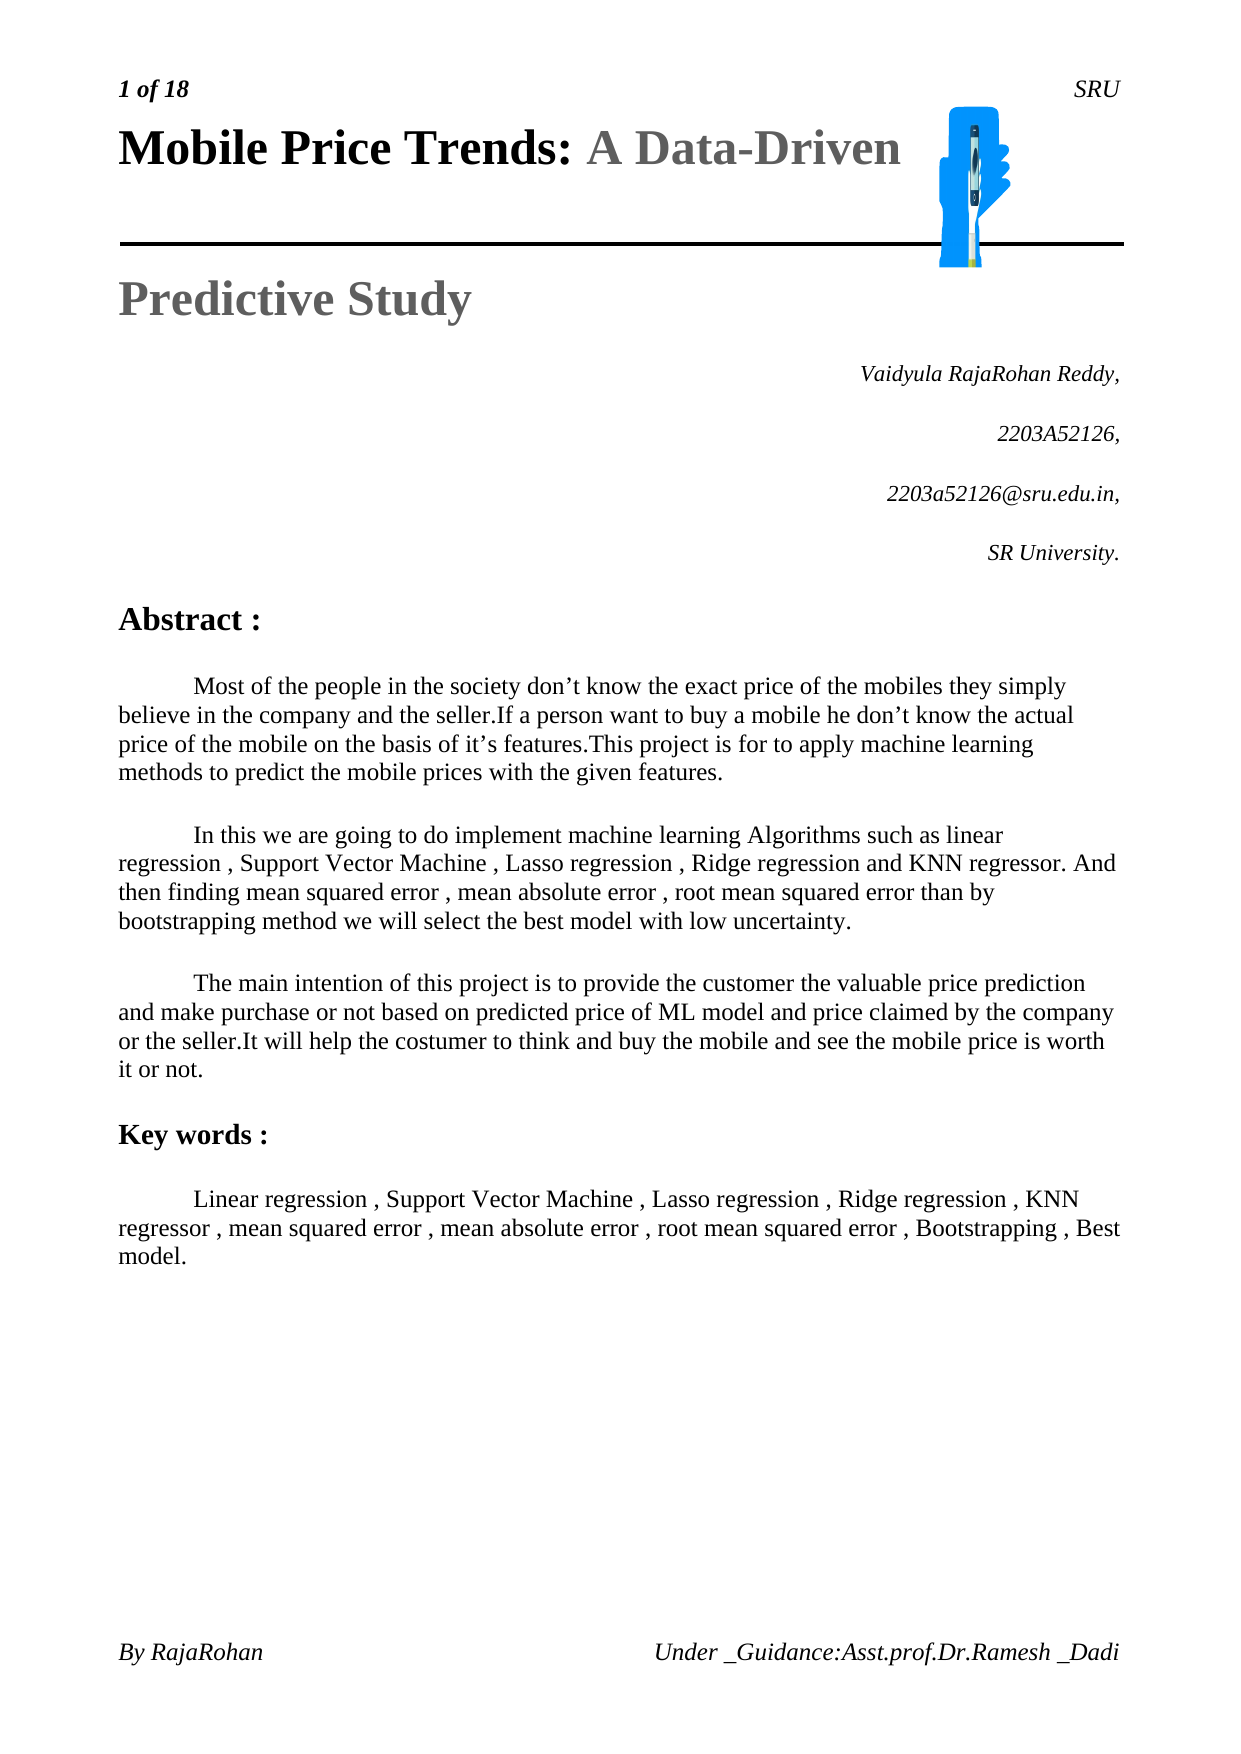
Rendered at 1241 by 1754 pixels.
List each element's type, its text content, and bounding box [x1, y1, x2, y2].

text In this we are going to do implement machine learning Algorithms such as linear regression , Support Vector Machine , Lasso regression , Ridge regression and KNN regressor. And then finding mean squared error , mean absolute error , root mean squared error than by bootstrapping method we will select the best model with low uncertainty. [118, 820, 1122, 935]
text 2203a52126@sru.edu.in, [118, 479, 1122, 506]
text The main intention of this project is to provide the customer the valuable price prediction and make purchase or not based on predicted price of ML model and price claimed by the company or the seller.It will help the costumer to think and buy the mobile and see the mobile price is worth it or not. [118, 968, 1122, 1083]
text Vaidyula RajaRohan Reddy, [118, 360, 1122, 386]
text SR University. [118, 539, 1122, 566]
picture [939, 106, 1011, 268]
text Mobile Price Trends: A Data-Driven Predictive Study [118, 118, 1122, 326]
text Linear regression , Support Vector Machine , Lasso regression , Ridge regression , KNN regressor , mean squared error , mean absolute error , root mean squared error , Bootstrapping , Best model. [118, 1184, 1122, 1270]
text Abstract : [118, 599, 1122, 638]
text 2203A52126, [118, 420, 1122, 446]
text Most of the people in the society don’t know the exact price of the mobiles they simply believe in the company and the seller.If a person want to buy a mobile he don’t know the actual price of the mobile on the basis of it’s features.This project is for to apply machine learning methods to predict the mobile prices with the given features. [118, 671, 1122, 786]
text Key words : [118, 1117, 1122, 1150]
